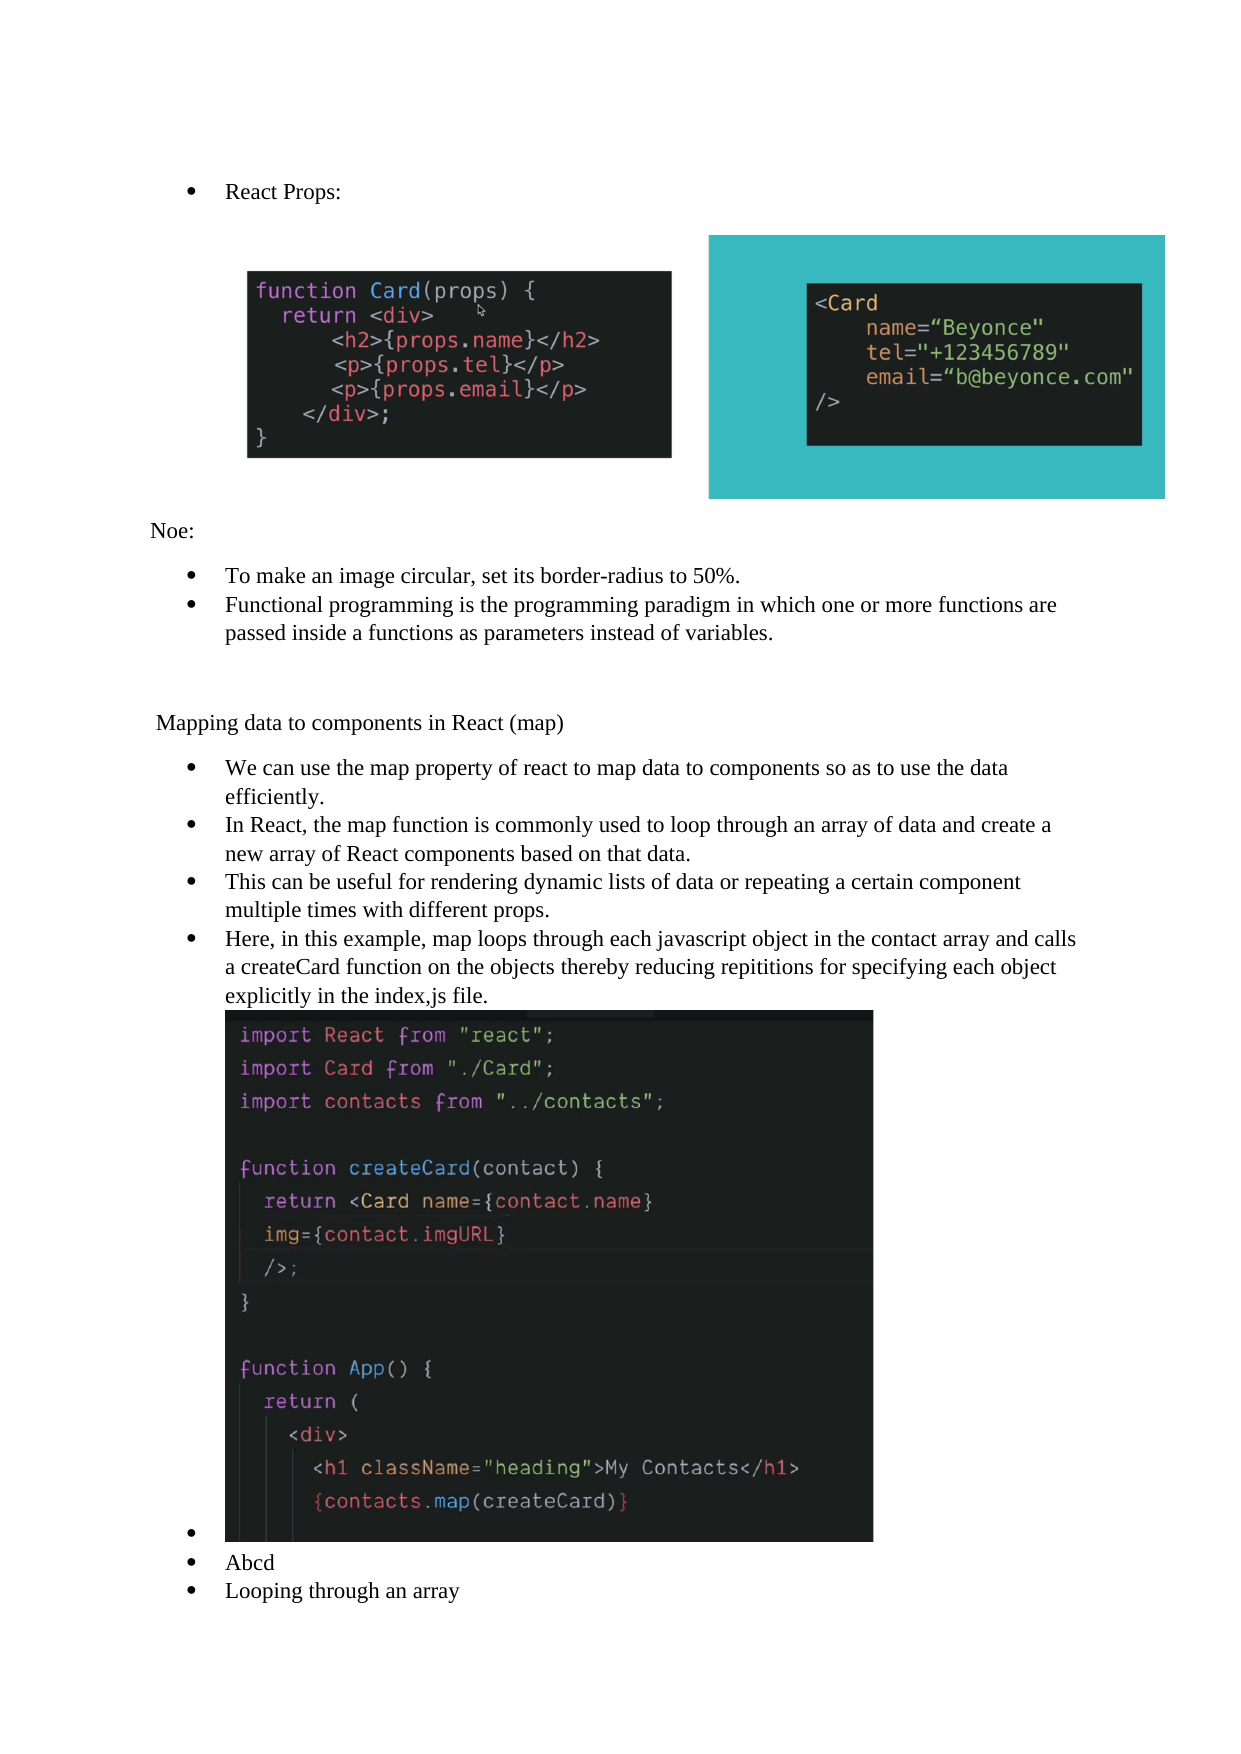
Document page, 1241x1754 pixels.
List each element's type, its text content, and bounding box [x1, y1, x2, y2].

list React Props: [187, 178, 1090, 205]
text Noe: [150, 517, 1090, 543]
list This can be useful for rendering dynamic lists of data or repeating a certain component multiple times with different props. [187, 868, 1090, 923]
list In React, the map function is commonly used to loop through an array of data and create a new array of React components based on that data. [187, 811, 1090, 866]
picture [225, 235, 1166, 499]
picture [225, 1010, 874, 1542]
list Abcd [187, 1549, 1090, 1575]
list To make an image circular, set its border-radius to 50%. [187, 562, 1090, 588]
list Here, in this example, map loops through each javascript object in the contact array and calls a createCard function on the objects thereby reducing repititions for specifying each object explicitly in the index,js file. [187, 925, 1090, 1008]
list Looping through an array [187, 1577, 1090, 1604]
text Mapping data to components in React (map) [150, 709, 1090, 736]
list Functional programming is the programming paradigm in which one or more functions are passed inside a functions as parameters instead of variables. [187, 591, 1090, 645]
list We can use the map property of react to map data to components so as to use the data efficiently. [187, 754, 1090, 809]
